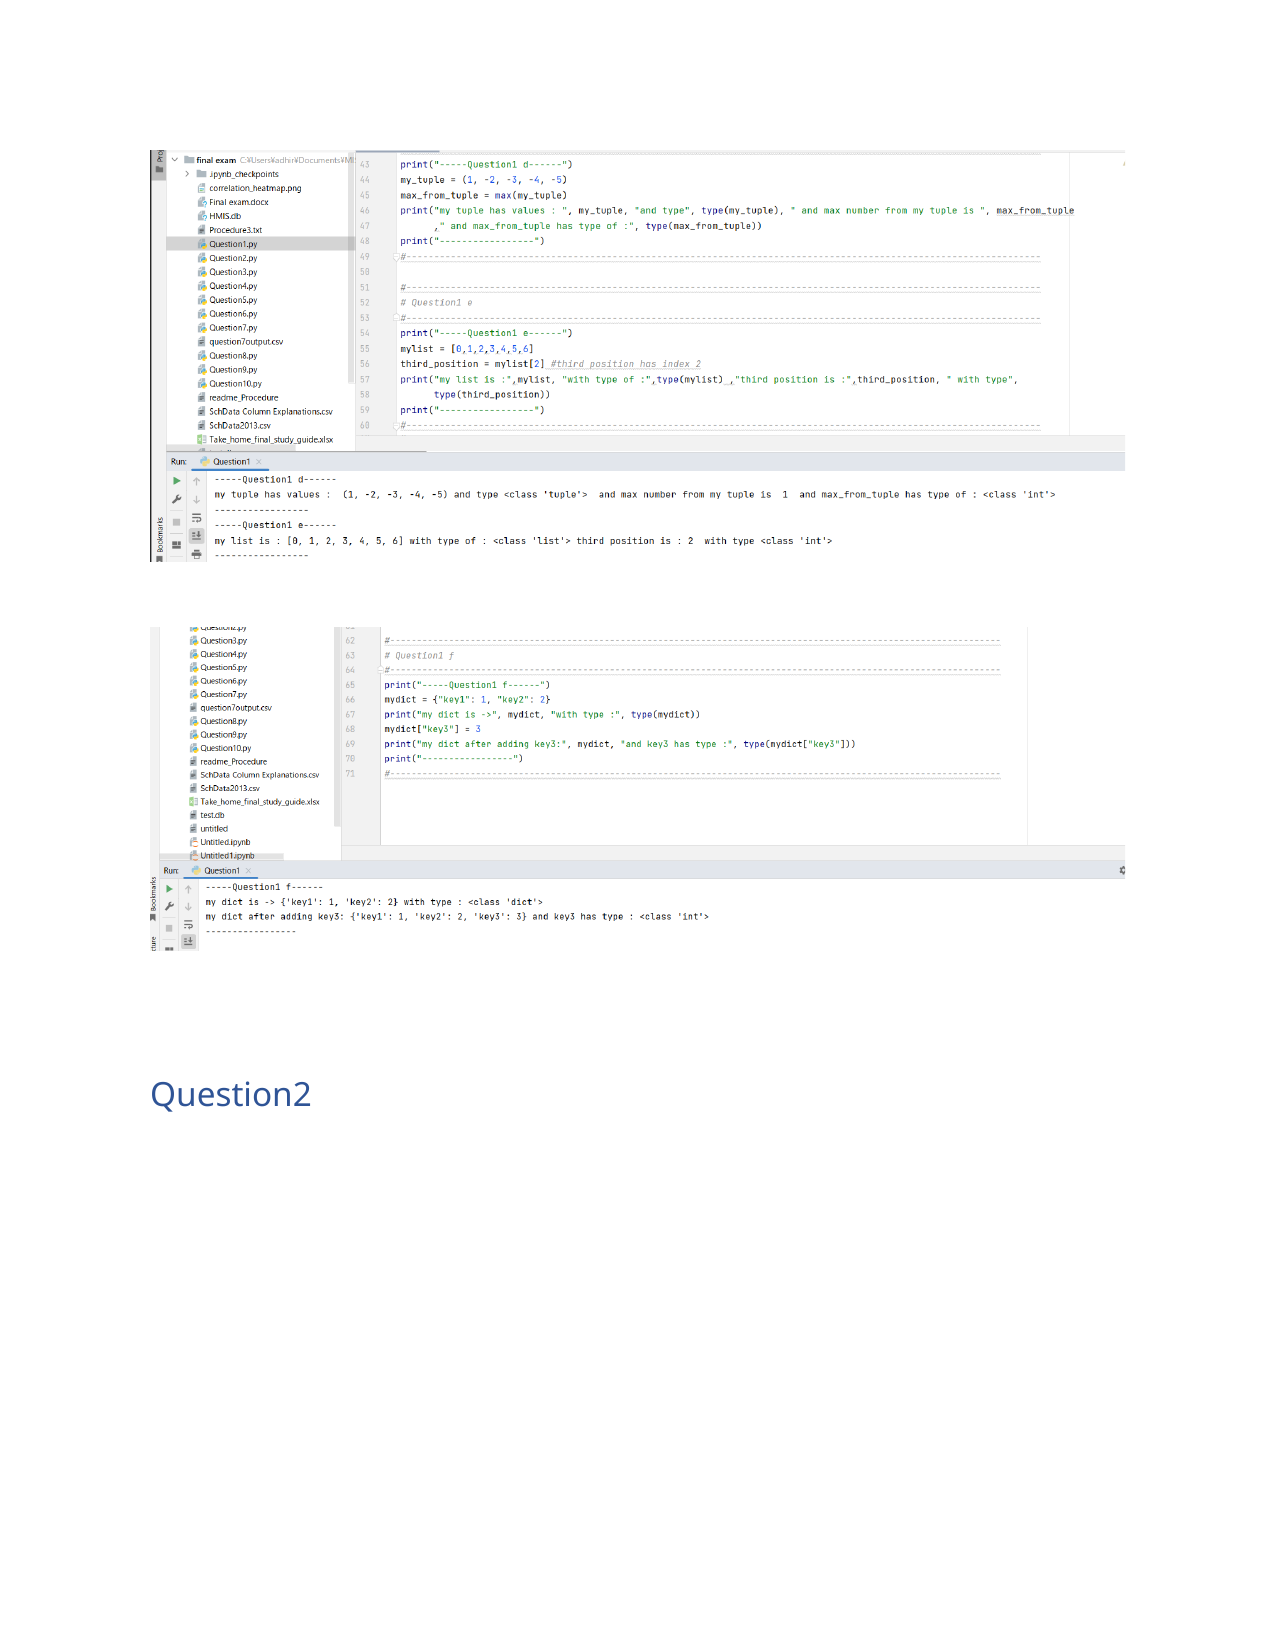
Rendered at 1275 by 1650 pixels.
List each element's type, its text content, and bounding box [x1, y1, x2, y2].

picture [150, 150, 1125, 562]
picture [150, 627, 1125, 951]
subtitle Question2 [150, 1071, 1125, 1117]
